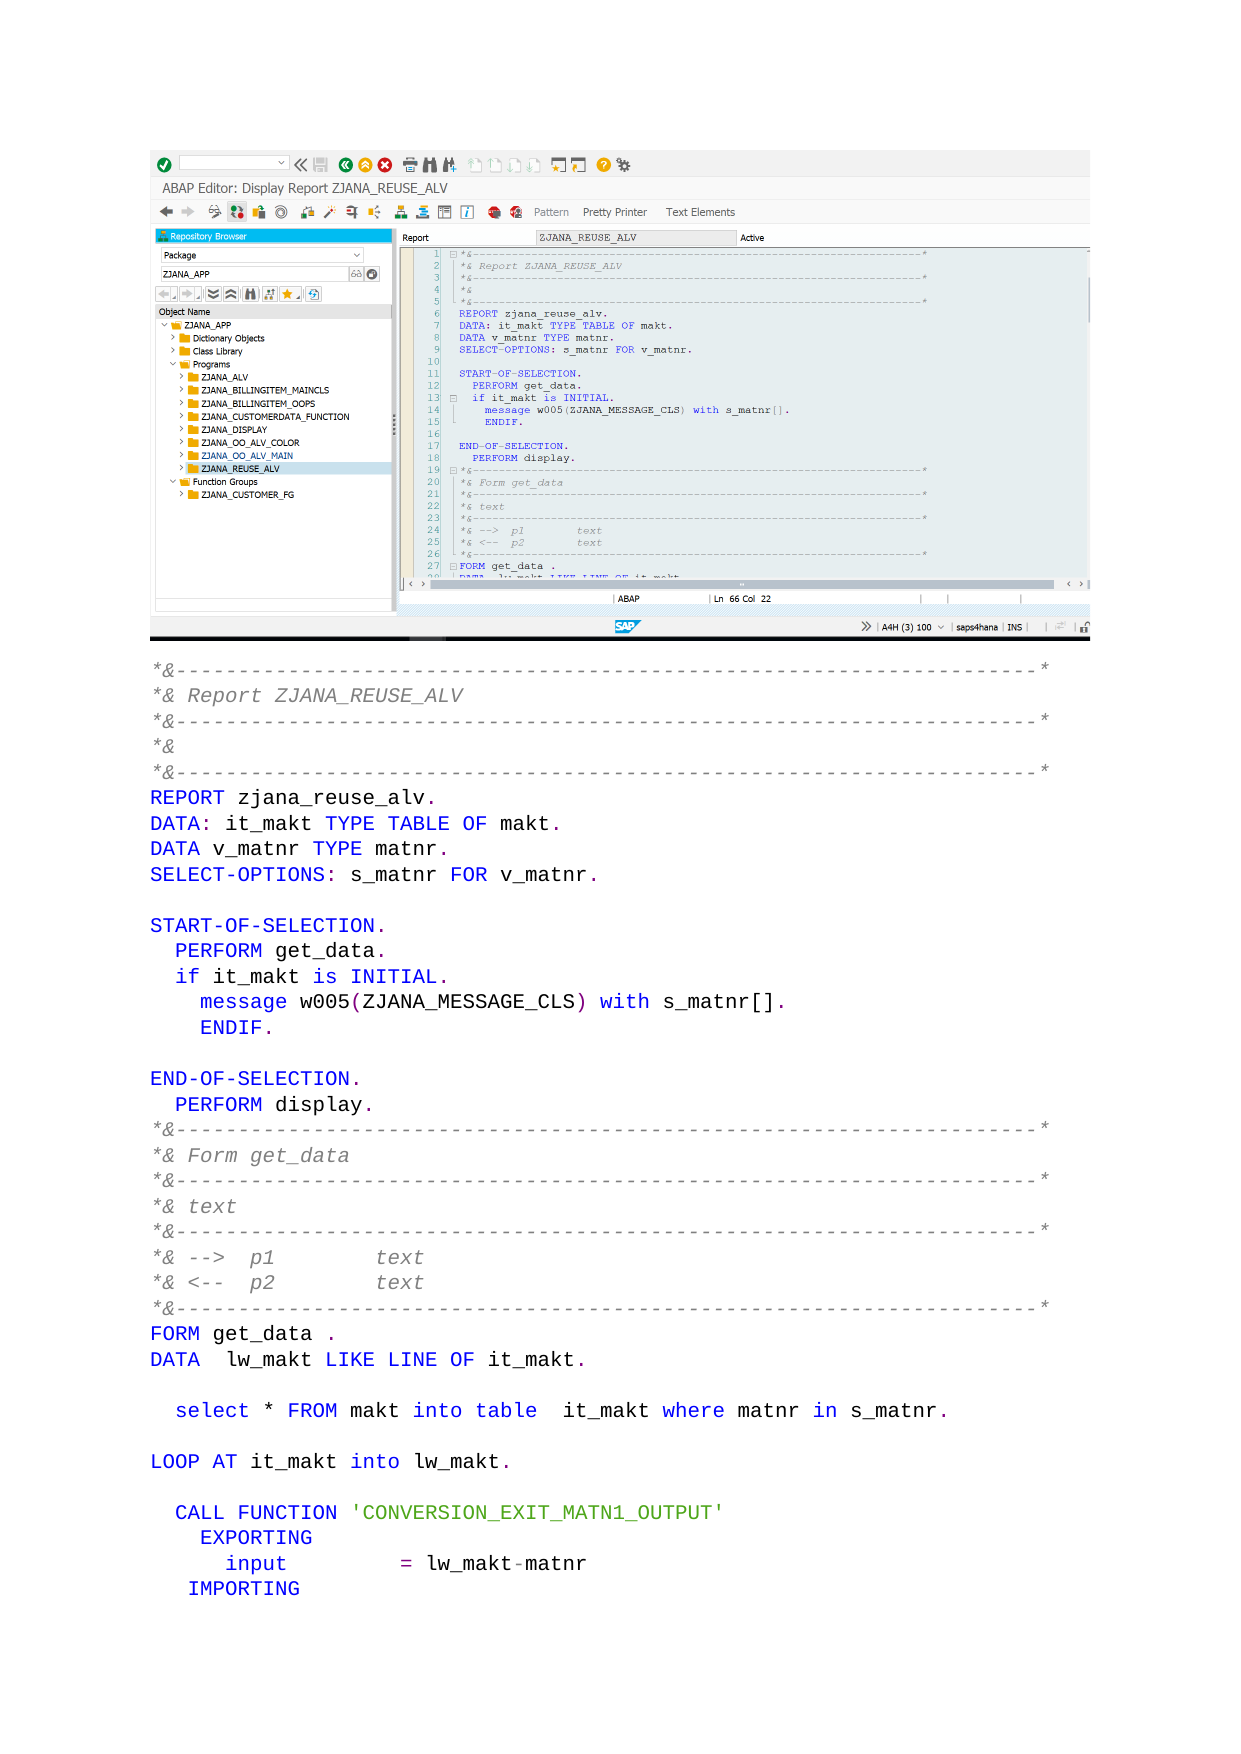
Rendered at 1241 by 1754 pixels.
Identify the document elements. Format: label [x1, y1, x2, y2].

picture [150, 150, 1091, 641]
text [150, 660, 1090, 1602]
